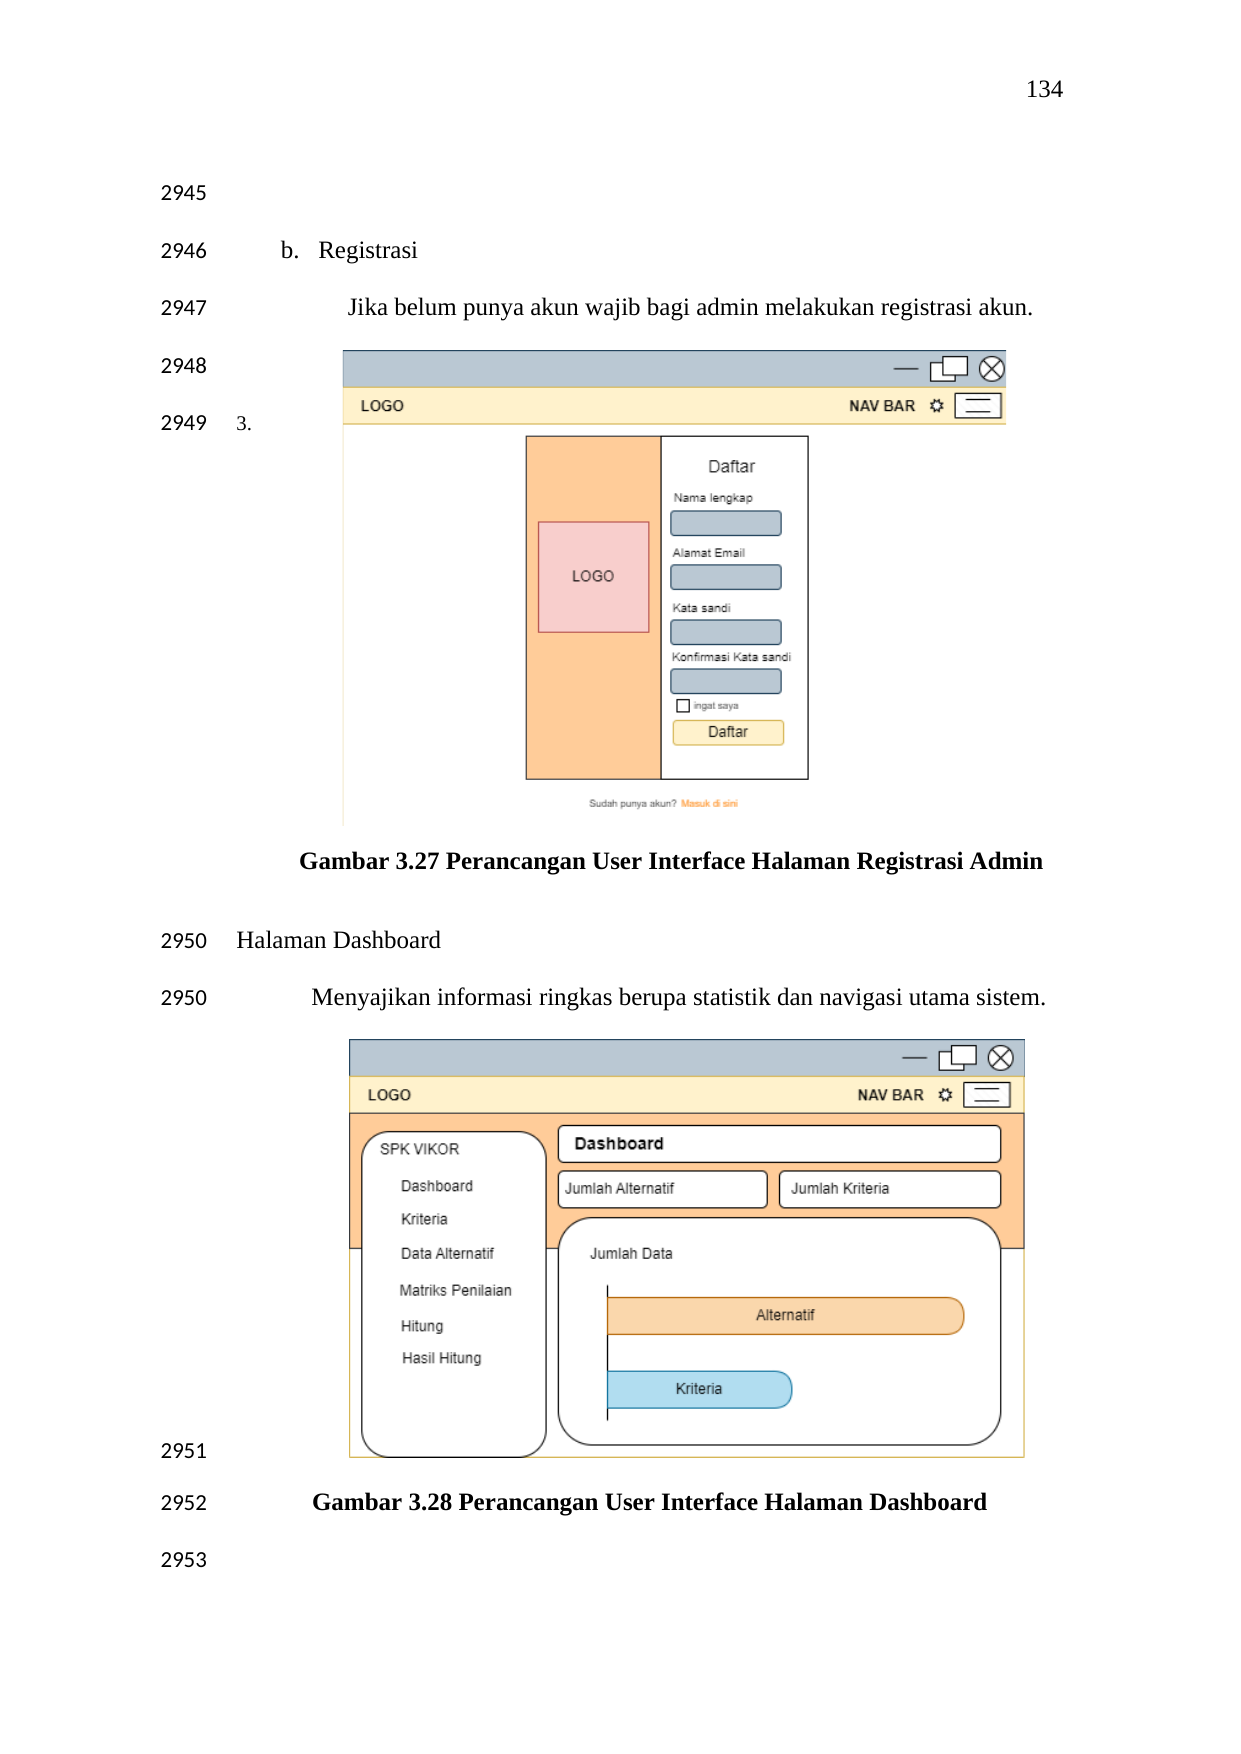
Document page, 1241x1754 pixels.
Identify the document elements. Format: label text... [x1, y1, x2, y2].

picture [342, 350, 1006, 826]
list Registrasi [281, 235, 1063, 263]
text Menyajikan informasi ringkas berupa statistik dan navigasi utama sistem. [311, 982, 1063, 1011]
text Gambar 3.28 Perancangan User Interface Halaman Dashboard [236, 1487, 1063, 1516]
picture [349, 1039, 1025, 1458]
list Jika belum punya akun wajib bagi admin melakukan registrasi akun. [348, 292, 1063, 321]
